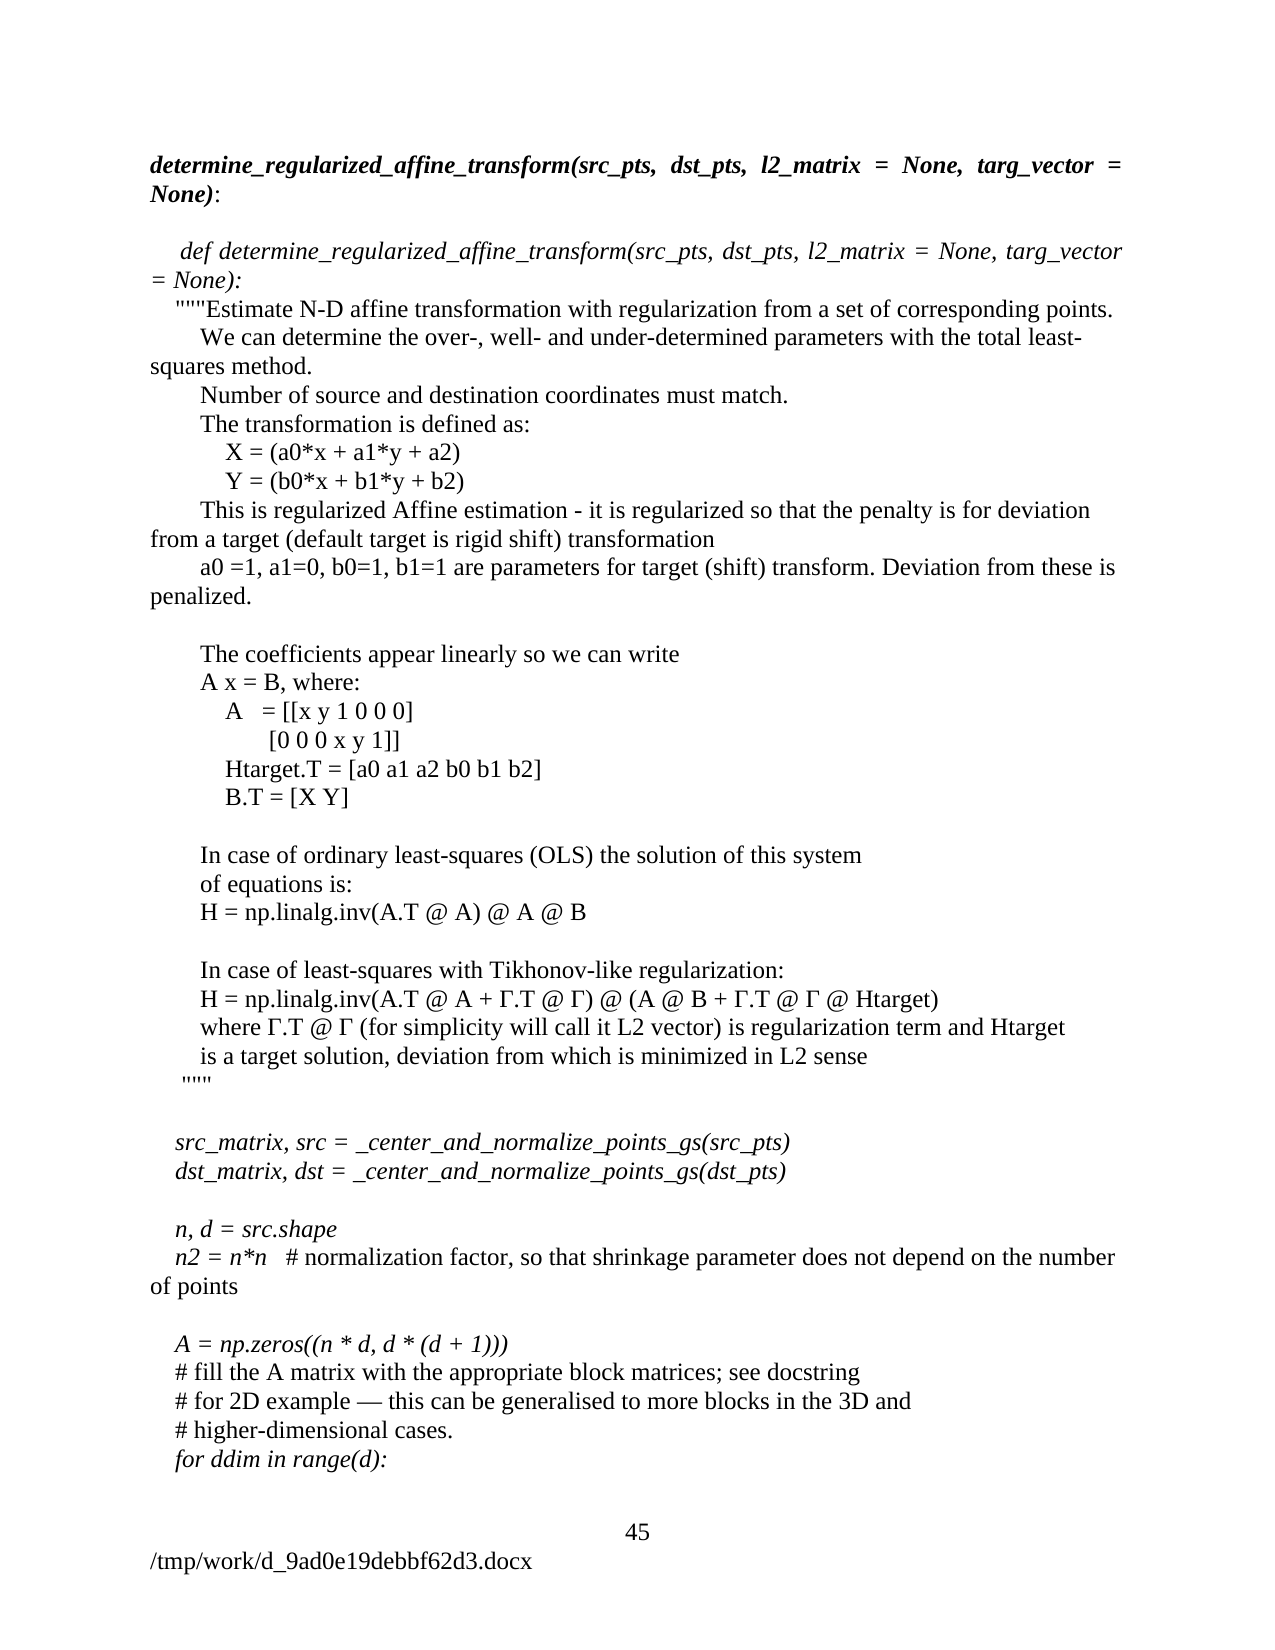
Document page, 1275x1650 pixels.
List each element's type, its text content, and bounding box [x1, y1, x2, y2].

text In case of least-squares with Tikhonov-like regularization: [150, 955, 1125, 984]
text """Estimate N-D affine transformation with regularization from a set of corresponding points. [150, 294, 1125, 322]
text A x = B, where: [150, 667, 1125, 696]
text X = (a0*x + a1*y + a2) [150, 437, 1125, 466]
text n, d = src.shape [150, 1214, 1125, 1242]
text src_matrix, src = _center_and_normalize_points_gs(src_pts) [150, 1127, 1125, 1156]
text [150, 150, 1125, 207]
text dst_matrix, dst = _center_and_normalize_points_gs(dst_pts) [150, 1156, 1125, 1185]
text where Γ.T @ Γ (for simplicity will call it L2 vector) is regularization term and Htarget [150, 1012, 1125, 1041]
text def determine_regularized_affine_transform(src_pts, dst_pts, l2_matrix = None, targ_vector = None): [150, 236, 1125, 294]
text Y = (b0*x + b1*y + b2) [150, 466, 1125, 495]
text """ [150, 1070, 1125, 1099]
text Htarget.T = [a0 a1 a2 b0 b1 b2] [150, 754, 1125, 782]
text In case of ordinary least-squares (OLS) the solution of this system [150, 840, 1125, 869]
text H = np.linalg.inv(A.T @ A + Γ.T @ Γ) @ (A @ B + Γ.T @ Γ @ Htarget) [150, 984, 1125, 1012]
text A = np.zeros((n * d, d * (d + 1))) [150, 1329, 1125, 1357]
text This is regularized Affine estimation - it is regularized so that the penalty is for deviation from a target (default target is rigid shift) transformation [150, 495, 1125, 552]
text for ddim in range(d): [150, 1444, 1125, 1472]
text # higher-dimensional cases. [150, 1415, 1125, 1444]
text Number of source and destination coordinates must match. [150, 380, 1125, 409]
text B.T = [X Y] [150, 782, 1125, 811]
text The transformation is defined as: [150, 409, 1125, 437]
text H = np.linalg.inv(A.T @ A) @ A @ B [150, 897, 1125, 926]
text a0 =1, a1=0, b0=1, b1=1 are parameters for target (shift) transform. Deviation from these is penalized. [150, 552, 1125, 610]
text of equations is: [150, 869, 1125, 897]
text We can determine the over-, well- and under-determined parameters with the total least-squares method. [150, 322, 1125, 380]
text A = [[x y 1 0 0 0] [150, 696, 1125, 725]
text The coefficients appear linearly so we can write [150, 639, 1125, 667]
text # fill the A matrix with the appropriate block matrices; see docstring [150, 1357, 1125, 1386]
text [0 0 0 x y 1]] [150, 725, 1125, 754]
text n2 = n*n # normalization factor, so that shrinkage parameter does not depend on the number of points [150, 1242, 1125, 1300]
text # for 2D example — this can be generalised to more blocks in the 3D and [150, 1386, 1125, 1415]
text is a target solution, deviation from which is minimized in L2 sense [150, 1041, 1125, 1070]
